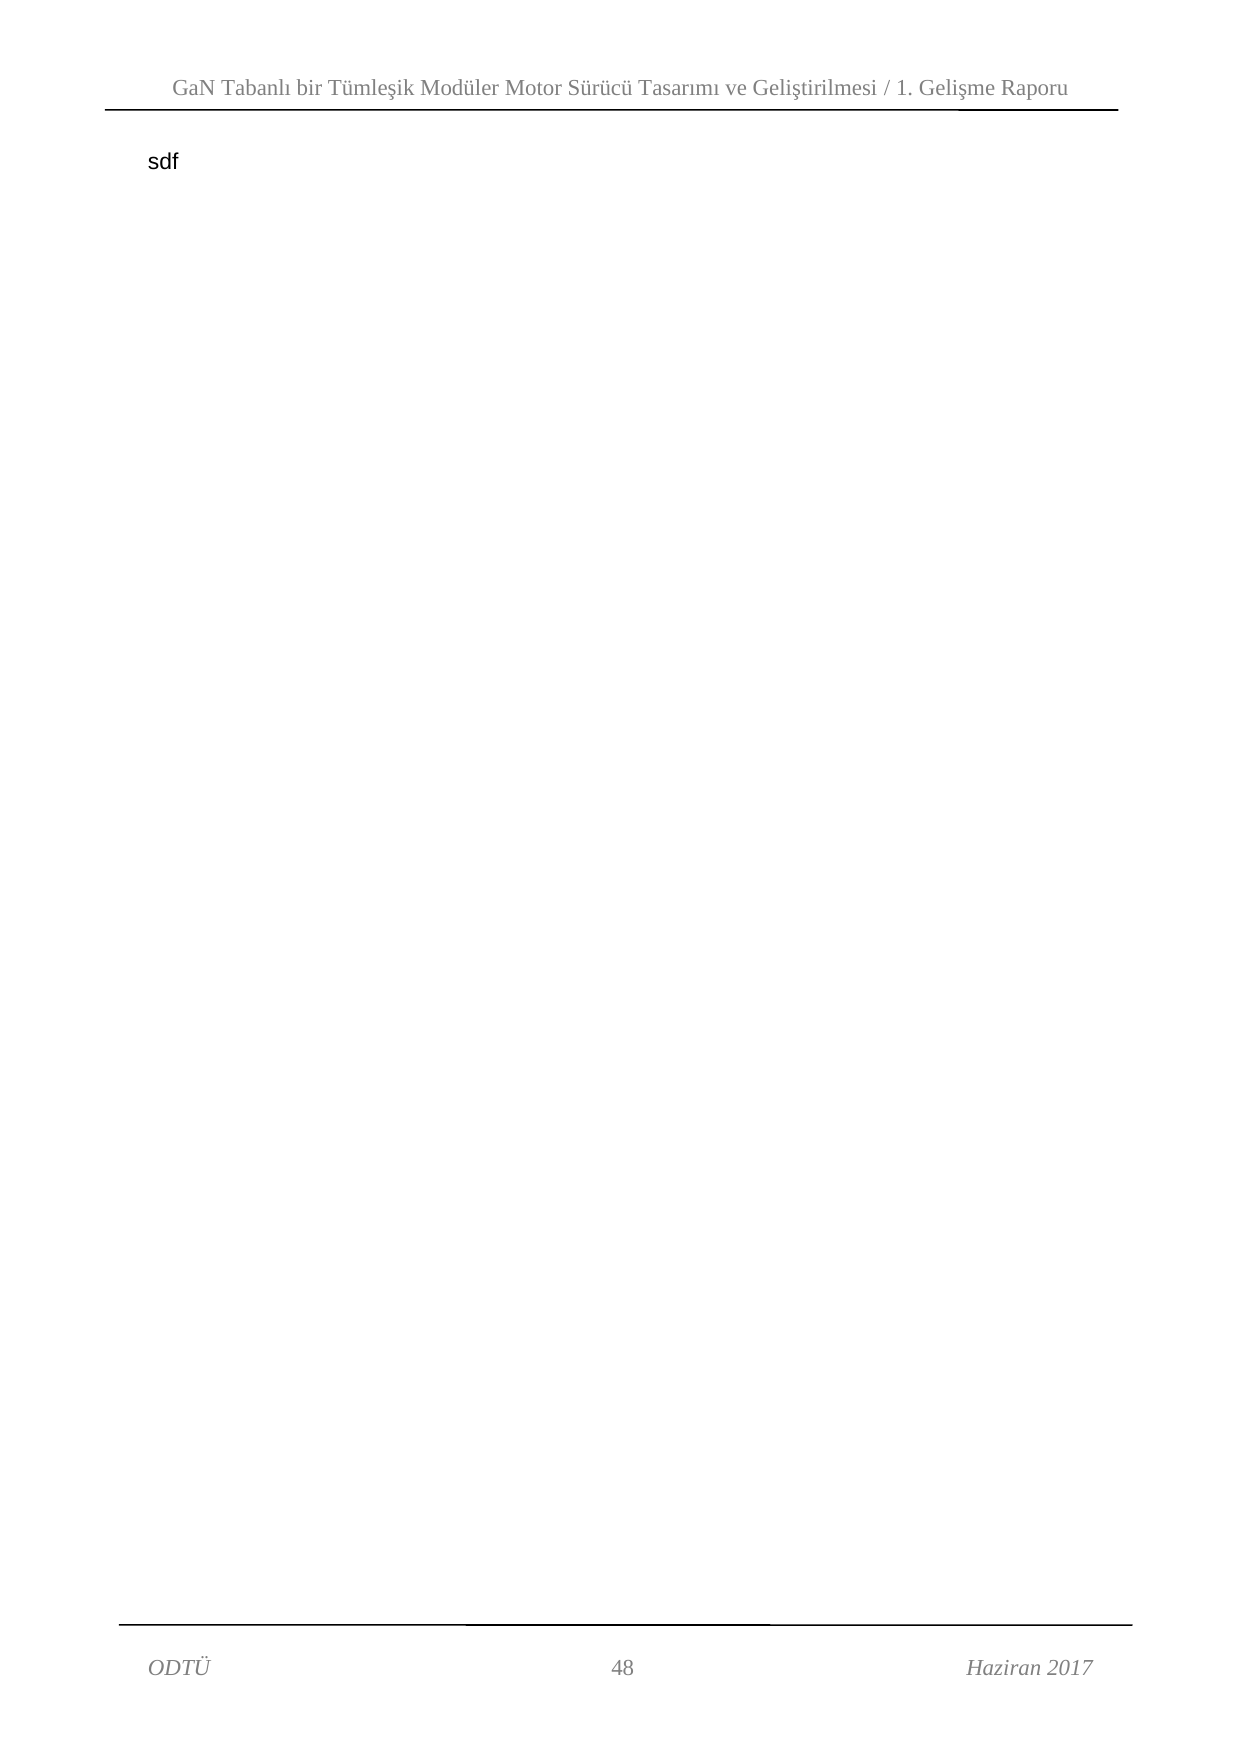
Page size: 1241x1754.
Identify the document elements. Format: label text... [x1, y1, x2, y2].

list sdf [148, 148, 1093, 174]
